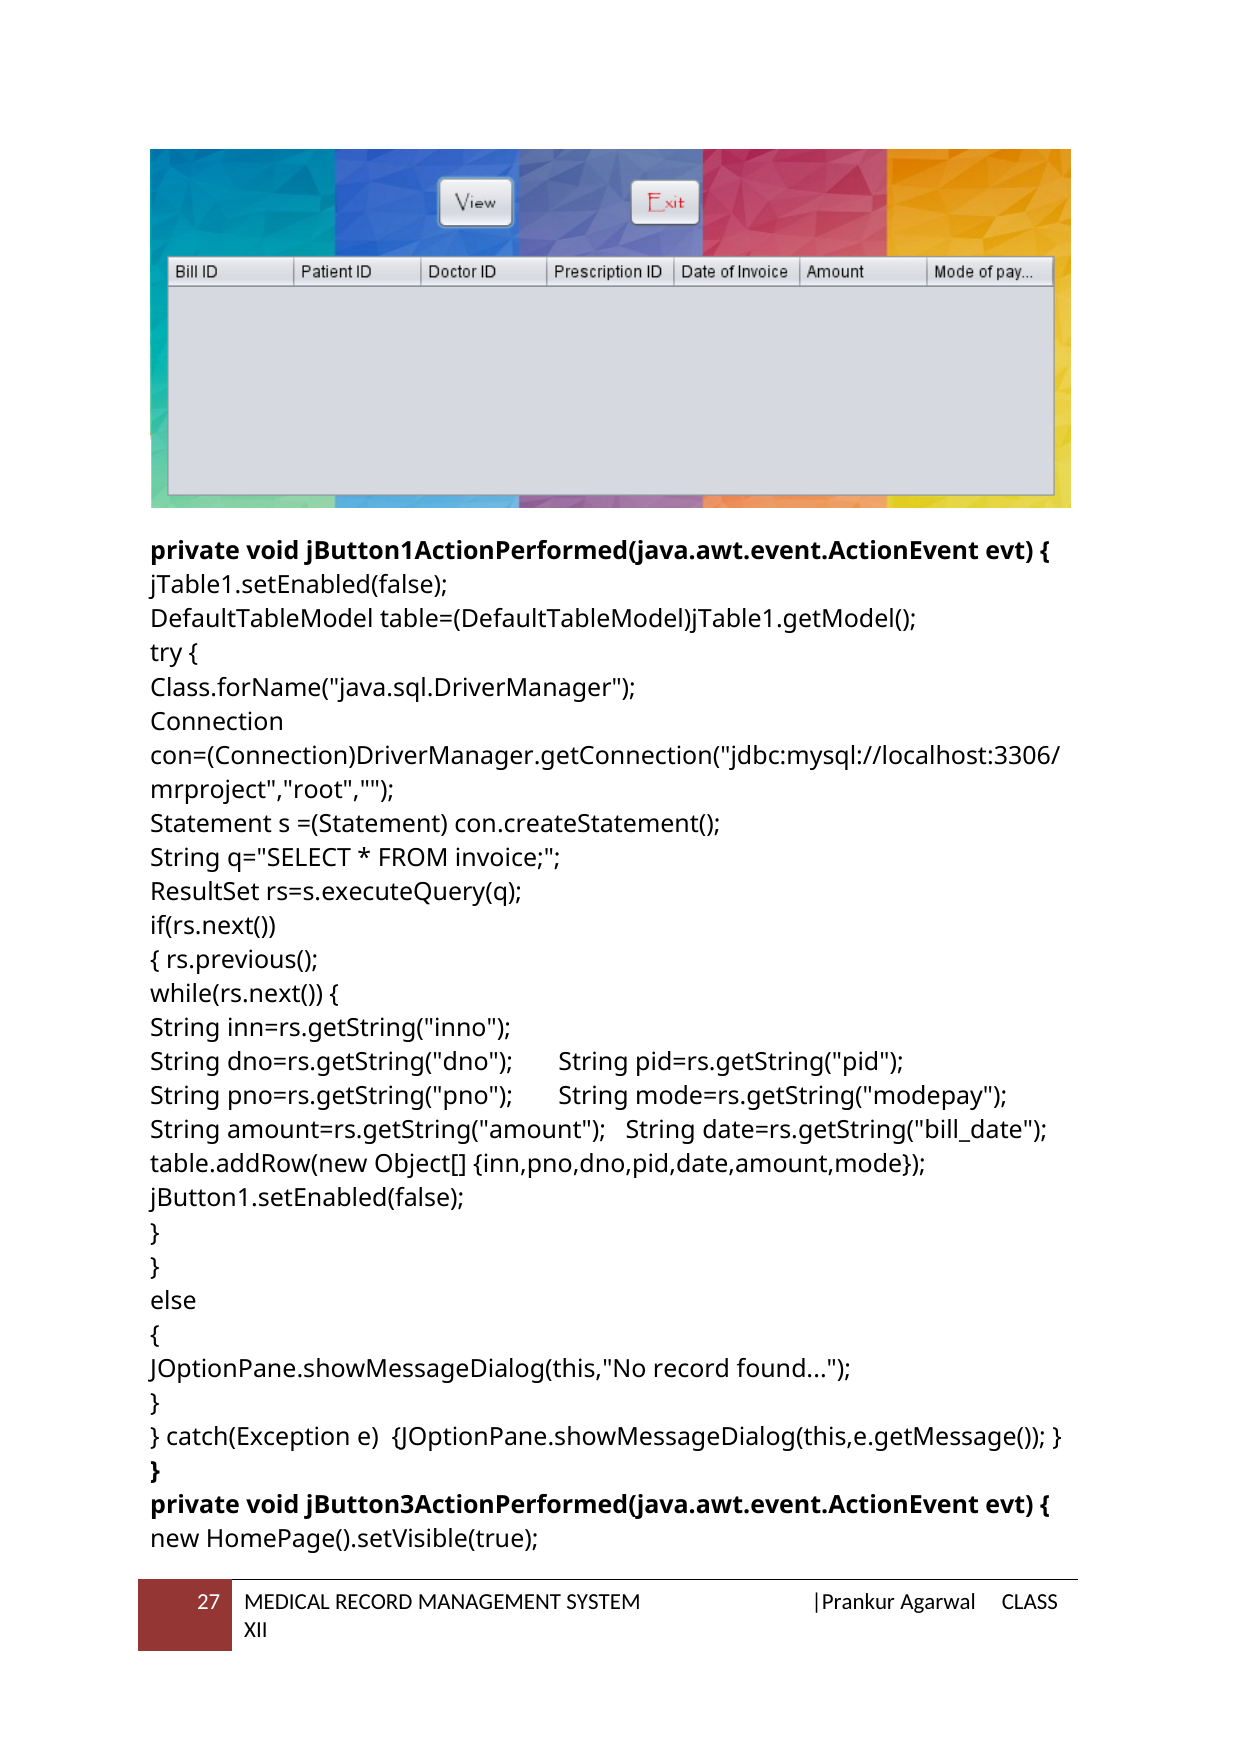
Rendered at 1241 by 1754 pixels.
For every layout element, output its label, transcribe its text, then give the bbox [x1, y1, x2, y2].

text String amount=rs.getString("amount"); String date=rs.getString("bill_date"); [150, 1112, 1090, 1146]
picture [150, 149, 1071, 508]
text } [150, 1248, 1090, 1282]
text Statement s =(Statement) con.createStatement(); [150, 805, 1090, 839]
text { rs.previous(); [150, 942, 1090, 976]
text Class.forName("java.sql.DriverManager"); [150, 669, 1090, 703]
text private void jButton3ActionPerformed(java.awt.event.ActionEvent evt) { [150, 1487, 1090, 1521]
text jButton1.setEnabled(false); [150, 1180, 1090, 1214]
text } [150, 1384, 1090, 1418]
text String dno=rs.getString("dno"); String pid=rs.getString("pid"); [150, 1044, 1090, 1078]
text String pno=rs.getString("pno"); String mode=rs.getString("modepay"); [150, 1078, 1090, 1112]
text DefaultTableModel table=(DefaultTableModel)jTable1.getModel(); [150, 601, 1090, 635]
text String q="SELECT * FROM invoice;"; [150, 839, 1090, 873]
text JOptionPane.showMessageDialog(this,"No record found..."); [150, 1350, 1090, 1384]
text table.addRow(new Object[] {inn,pno,dno,pid,date,amount,mode}); [150, 1146, 1090, 1180]
text String inn=rs.getString("inno"); [150, 1010, 1090, 1044]
text } [150, 1453, 1090, 1487]
text ResultSet rs=s.executeQuery(q); [150, 873, 1090, 908]
text } [150, 1214, 1090, 1248]
text new HomePage().setVisible(true); [150, 1521, 1090, 1555]
text Connection con=(Connection)DriverManager.getConnection("jdbc:mysql://localhost:3306/mrproject","root",""); [150, 703, 1090, 805]
text private void jButton1ActionPerformed(java.awt.event.ActionEvent evt) { [150, 533, 1090, 567]
text } catch(Exception e) {JOptionPane.showMessageDialog(this,e.getMessage()); } [150, 1418, 1090, 1453]
text if(rs.next()) [150, 908, 1090, 942]
text jTable1.setEnabled(false); [150, 567, 1090, 601]
text { [150, 1316, 1090, 1350]
text try { [150, 635, 1090, 669]
text while(rs.next()) { [150, 976, 1090, 1010]
text else [150, 1282, 1090, 1316]
